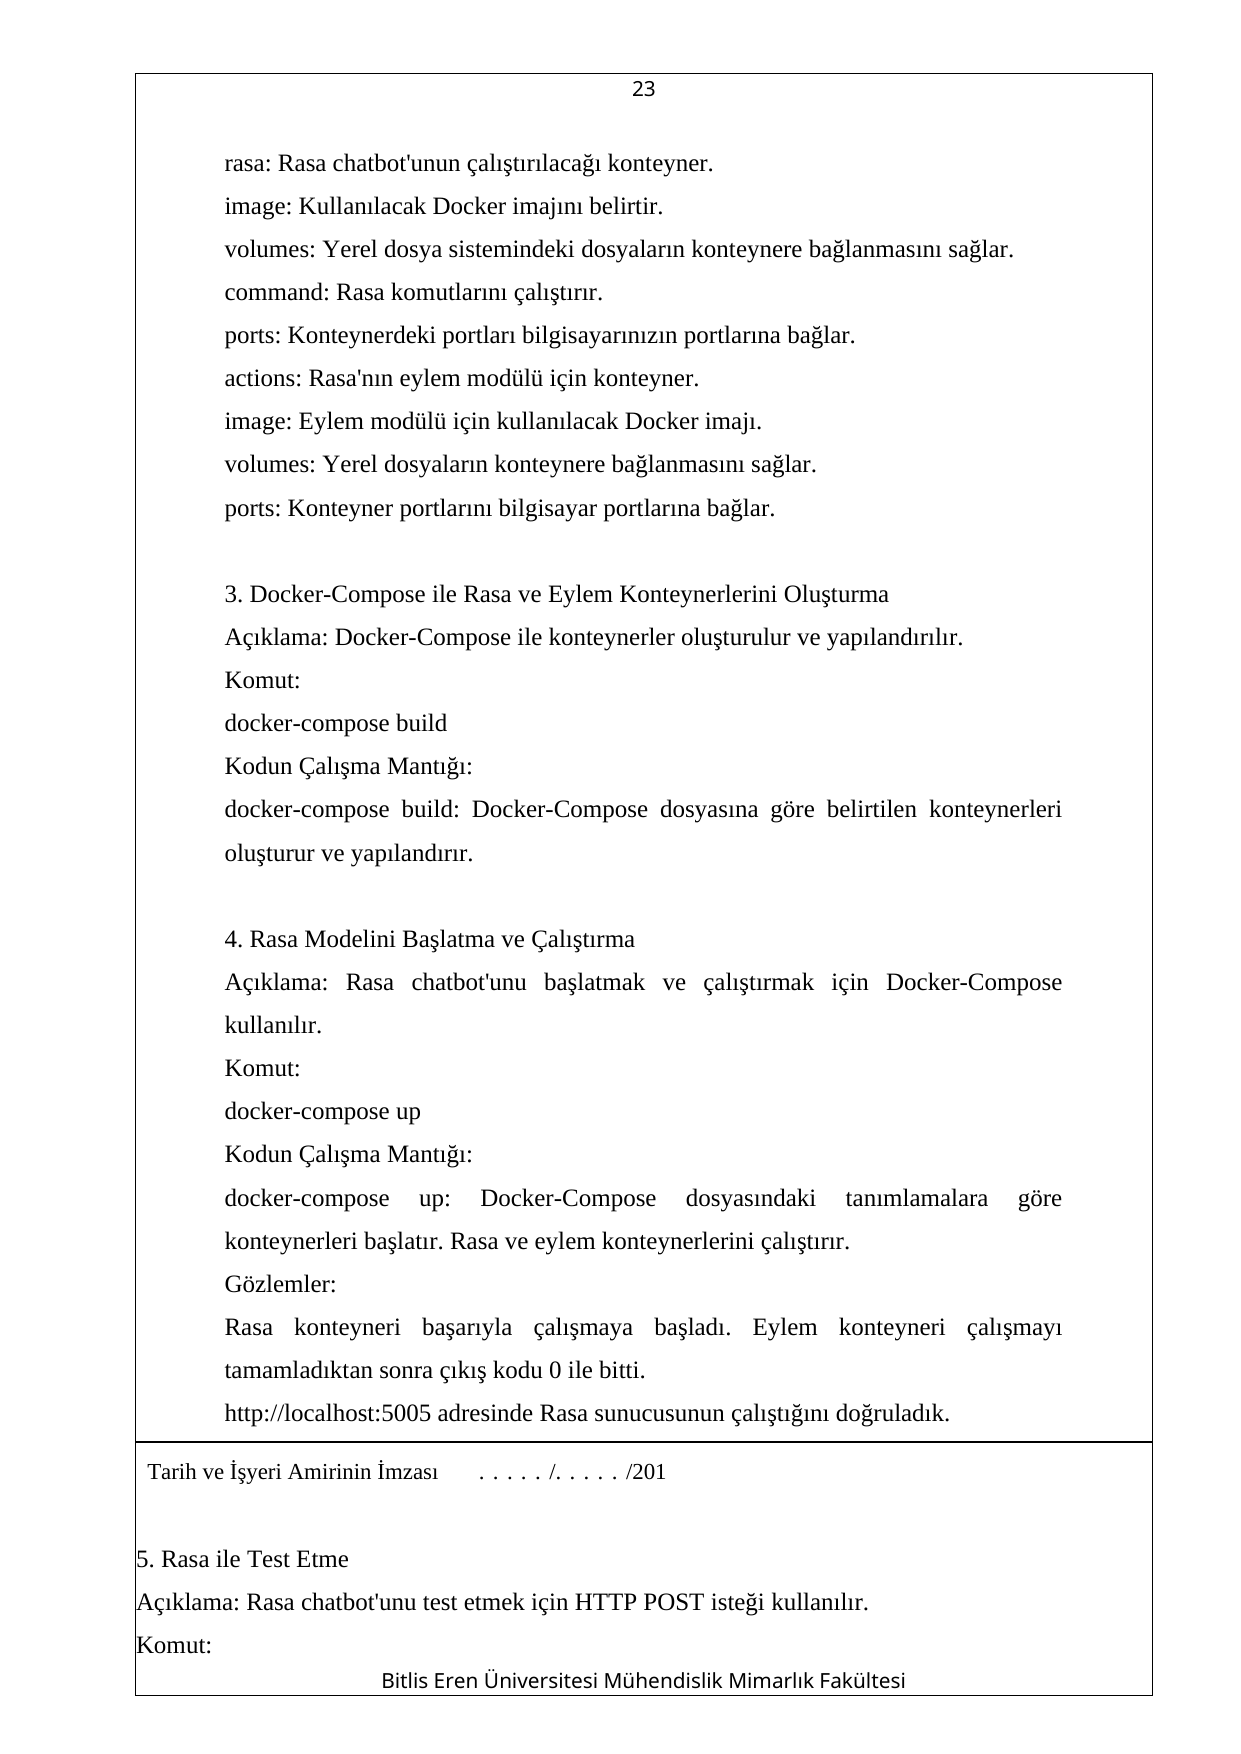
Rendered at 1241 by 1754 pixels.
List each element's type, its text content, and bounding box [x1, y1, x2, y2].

text Kodun Çalışma Mantığı: [224, 1139, 1063, 1168]
text volumes: Yerel dosya sistemindeki dosyaların konteynere bağlanmasını sağlar. [224, 234, 1063, 263]
text Komut: [224, 665, 1063, 694]
text ports: Konteynerdeki portları bilgisayarınızın portlarına bağlar. [224, 320, 1063, 349]
text Gözlemler: [224, 1269, 1063, 1298]
text Kodun Çalışma Mantığı: [224, 751, 1063, 780]
text 3. Docker-Compose ile Rasa ve Eylem Konteynerlerini Oluşturma [224, 579, 1063, 608]
table_header Tarih ve İşyeri Amirinin İmzası ...../...../201 [136, 1443, 1152, 1501]
text command: Rasa komutlarını çalıştırır. [224, 277, 1063, 306]
text docker-compose build [224, 708, 1063, 737]
text rasa: Rasa chatbot'unun çalıştırılacağı konteyner. [224, 148, 1063, 176]
text Rasa konteyneri başarıyla çalışmaya başladı. Eylem konteyneri çalışmayı tamamladıktan sonra çıkış kodu 0 ile bitti. [224, 1312, 1063, 1384]
text Açıklama: Docker-Compose ile konteynerler oluşturulur ve yapılandırılır. [224, 622, 1063, 651]
text Komut: [224, 1053, 1063, 1082]
text 4. Rasa Modelini Başlatma ve Çalıştırma [224, 924, 1063, 953]
text docker-compose up: Docker-Compose dosyasındaki tanımlamalara göre konteynerleri başlatır. Rasa ve eylem konteynerlerini çalıştırır. [224, 1183, 1063, 1254]
text volumes: Yerel dosyaların konteynere bağlanmasını sağlar. [224, 449, 1063, 478]
text 5. Rasa ile Test Etme [136, 1544, 1063, 1572]
text image: Eylem modülü için kullanılacak Docker imajı. [224, 406, 1063, 435]
text docker-compose up [224, 1096, 1063, 1125]
text Açıklama: Rasa chatbot'unu test etmek için HTTP POST isteği kullanılır. [136, 1587, 1063, 1616]
text http://localhost:5005 adresinde Rasa sunucusunun çalıştığını doğruladık. [224, 1398, 1063, 1427]
text ports: Konteyner portlarını bilgisayar portlarına bağlar. [224, 493, 1063, 521]
text Komut: [136, 1630, 1152, 1659]
text Açıklama: Rasa chatbot'unu başlatmak ve çalıştırmak için Docker-Compose kullanılır. [224, 967, 1063, 1039]
text actions: Rasa'nın eylem modülü için konteyner. [224, 363, 1063, 392]
text image: Kullanılacak Docker imajını belirtir. [224, 191, 1063, 219]
text docker-compose build: Docker-Compose dosyasına göre belirtilen konteynerleri oluşturur ve yapılandırır. [224, 794, 1063, 866]
